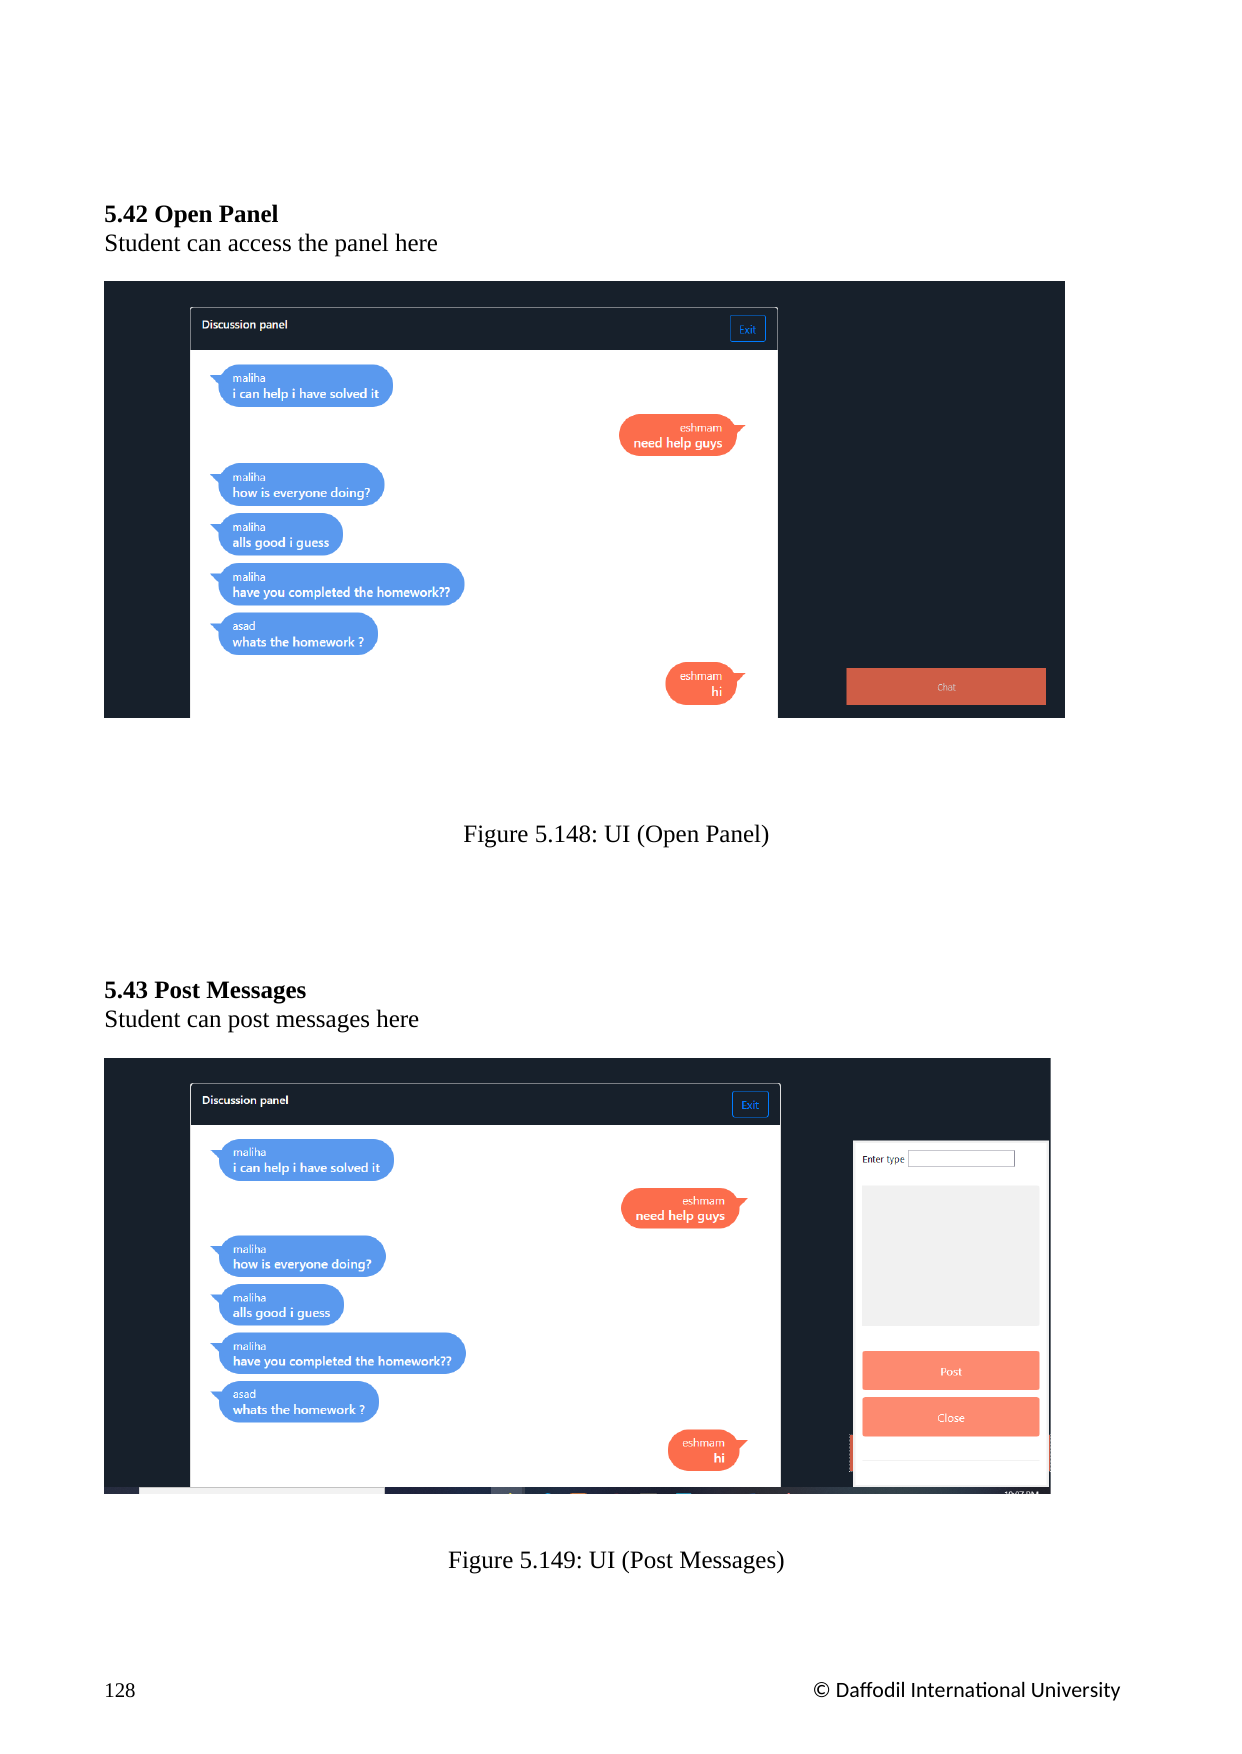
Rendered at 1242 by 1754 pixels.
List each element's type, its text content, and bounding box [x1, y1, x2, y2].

text Student can post messages here [104, 1004, 1128, 1033]
picture [104, 1058, 1051, 1494]
text 5.42 Open Panel [104, 199, 1128, 228]
picture [104, 281, 1065, 718]
text Figure 5.148: UI (Open Panel) [104, 819, 1128, 848]
text 5.43 Post Messages [104, 975, 1128, 1004]
text Figure 5.149: UI (Post Messages) [104, 1545, 1128, 1574]
text Student can access the panel here [104, 228, 1128, 257]
